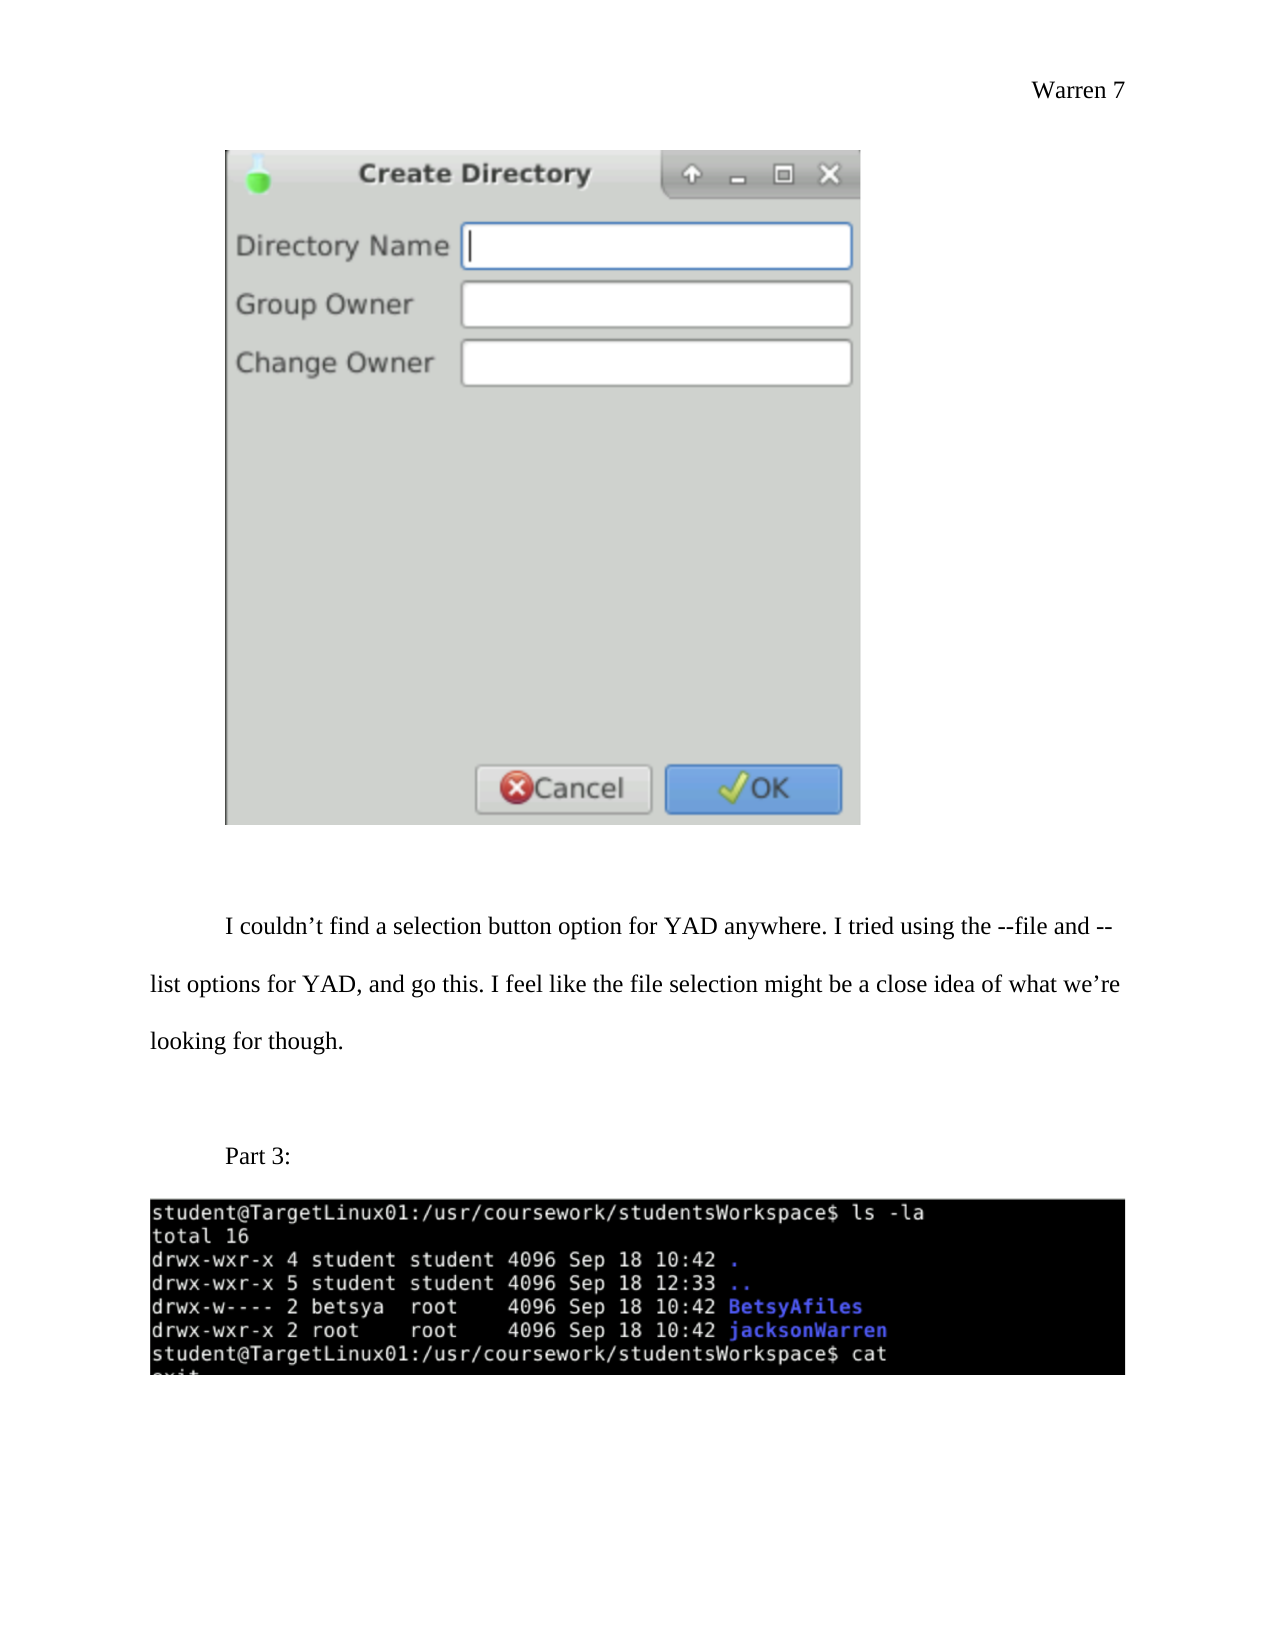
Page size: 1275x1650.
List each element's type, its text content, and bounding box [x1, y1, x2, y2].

text I couldn’t find a selection button option for YAD anywhere. I tried using the --file and --list options for YAD, and go this. I feel like the file selection might be a close idea of what we’re looking for though. [150, 911, 1125, 1055]
text Part 3: [150, 1141, 1125, 1198]
picture [225, 150, 861, 825]
picture [150, 1198, 1125, 1375]
